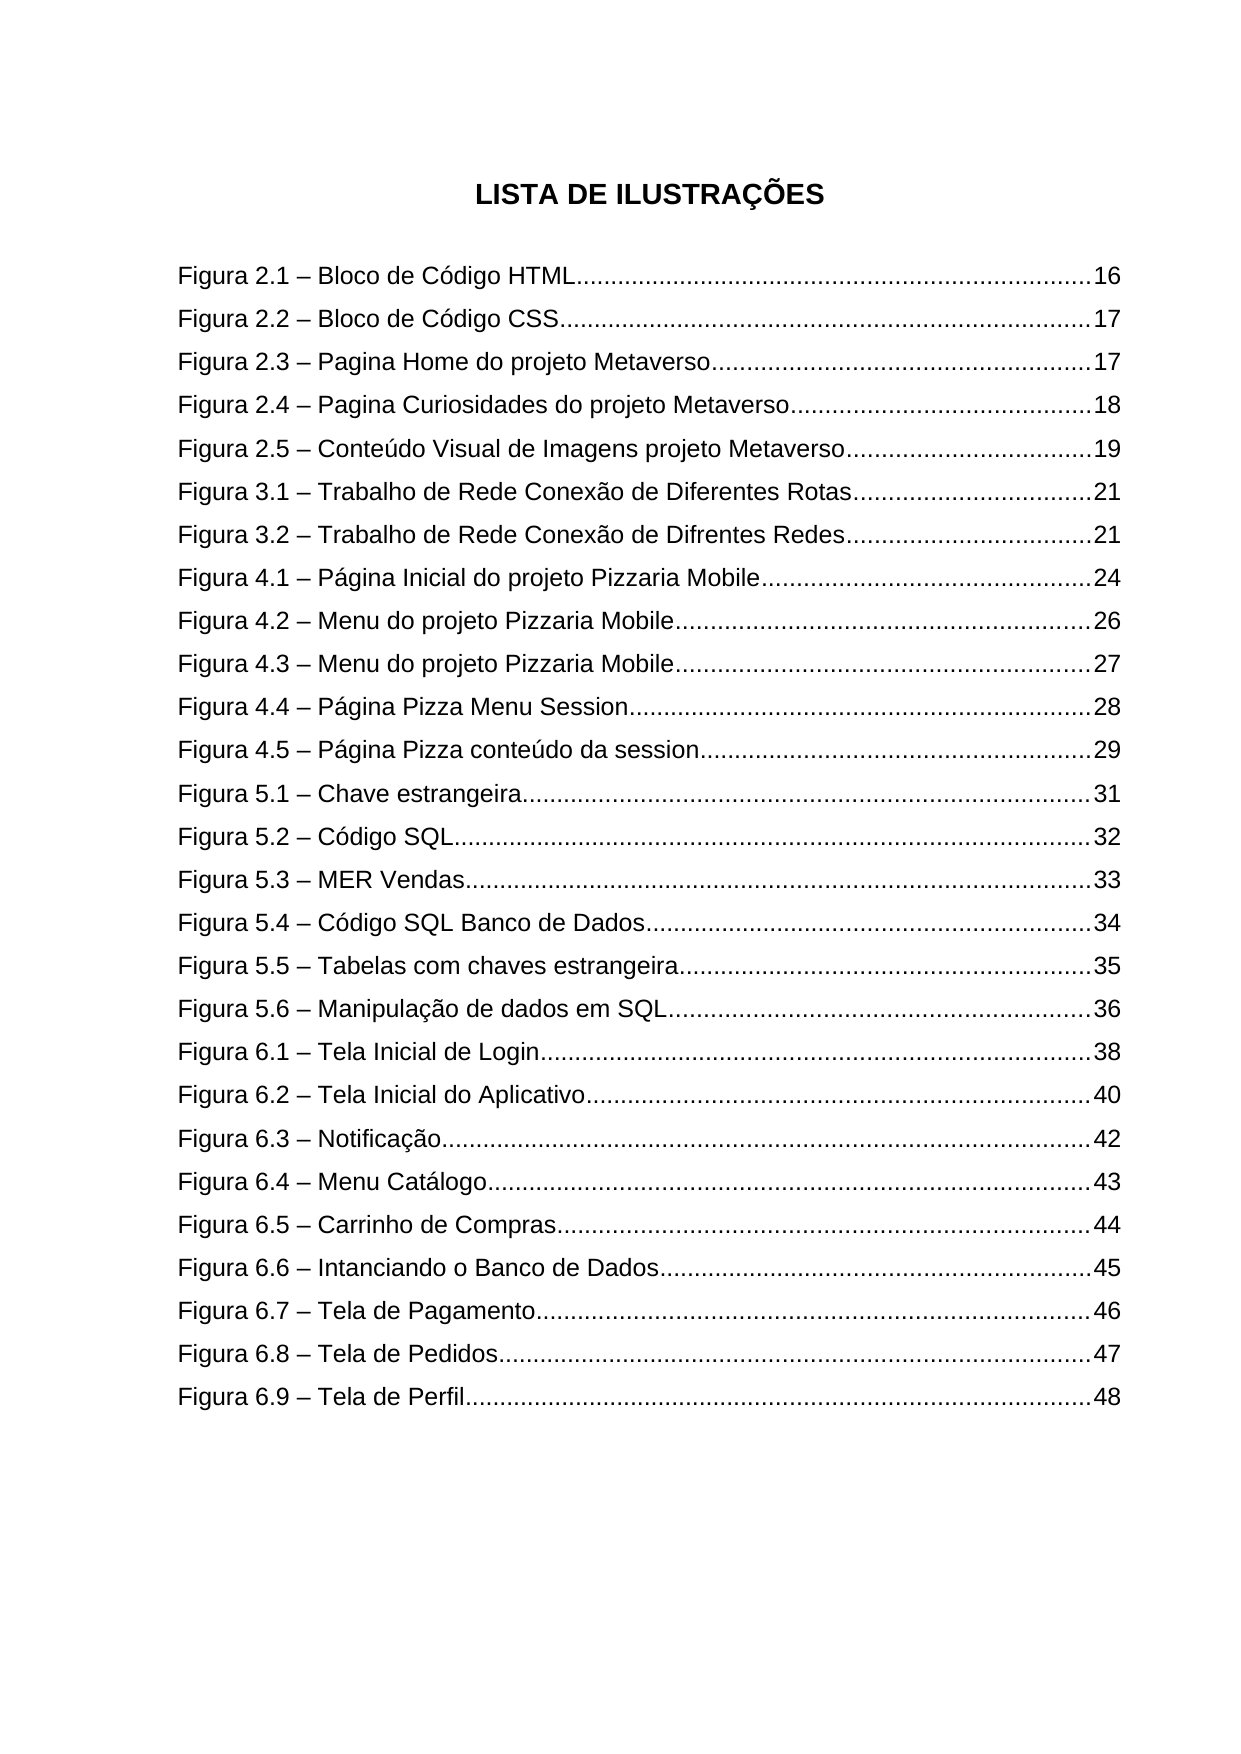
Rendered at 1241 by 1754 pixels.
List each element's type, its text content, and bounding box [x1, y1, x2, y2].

text Figura 6.5 – Carrinho de Compras 44 [177, 1210, 1122, 1238]
text Figura 6.7 – Tela de Pagamento 46 [177, 1296, 1122, 1325]
text Figura 6.2 – Tela Inicial do Aplicativo 40 [177, 1080, 1122, 1109]
text Figura 5.4 – Código SQL Banco de Dados 34 [177, 908, 1122, 937]
text Figura 6.8 – Tela de Pedidos 47 [177, 1339, 1122, 1368]
text Figura 3.1 – Trabalho de Rede Conexão de Diferentes Rotas 21 [177, 477, 1122, 505]
text Figura 5.5 – Tabelas com chaves estrangeira 35 [177, 951, 1122, 980]
text Figura 6.1 – Tela Inicial de Login 38 [177, 1037, 1122, 1066]
text Figura 5.3 – MER Vendas 33 [177, 865, 1122, 893]
text Figura 2.3 – Pagina Home do projeto Metaverso 17 [177, 347, 1122, 376]
text Figura 6.3 – Notificação 42 [177, 1123, 1122, 1152]
text Figura 4.4 – Página Pizza Menu Session 28 [177, 692, 1122, 721]
text Figura 4.1 – Página Inicial do projeto Pizzaria Mobile 24 [177, 563, 1122, 592]
text Figura 5.6 – Manipulação de dados em SQL 36 [177, 994, 1122, 1023]
text Figura 6.6 – Intanciando o Banco de Dados 45 [177, 1253, 1122, 1282]
text Figura 3.2 – Trabalho de Rede Conexão de Difrentes Redes 21 [177, 520, 1122, 548]
text LISTA DE ILUSTRAÇÕES [177, 177, 1122, 211]
text Figura 4.2 – Menu do projeto Pizzaria Mobile 26 [177, 606, 1122, 635]
text Figura 2.4 – Pagina Curiosidades do projeto Metaverso 18 [177, 390, 1122, 419]
text Figura 4.3 – Menu do projeto Pizzaria Mobile 27 [177, 649, 1122, 678]
text Figura 5.1 – Chave estrangeira 31 [177, 778, 1122, 807]
text Figura 6.9 – Tela de Perfil 48 [177, 1382, 1122, 1411]
text Figura 5.2 – Código SQL 32 [177, 822, 1122, 850]
text Figura 4.5 – Página Pizza conteúdo da session 29 [177, 735, 1122, 764]
text Figura 2.5 – Conteúdo Visual de Imagens projeto Metaverso 19 [177, 433, 1122, 462]
text Figura 2.1 – Bloco de Código HTML 16 [177, 261, 1122, 290]
text Figura 2.2 – Bloco de Código CSS 17 [177, 304, 1122, 333]
text Figura 6.4 – Menu Catálogo 43 [177, 1167, 1122, 1195]
